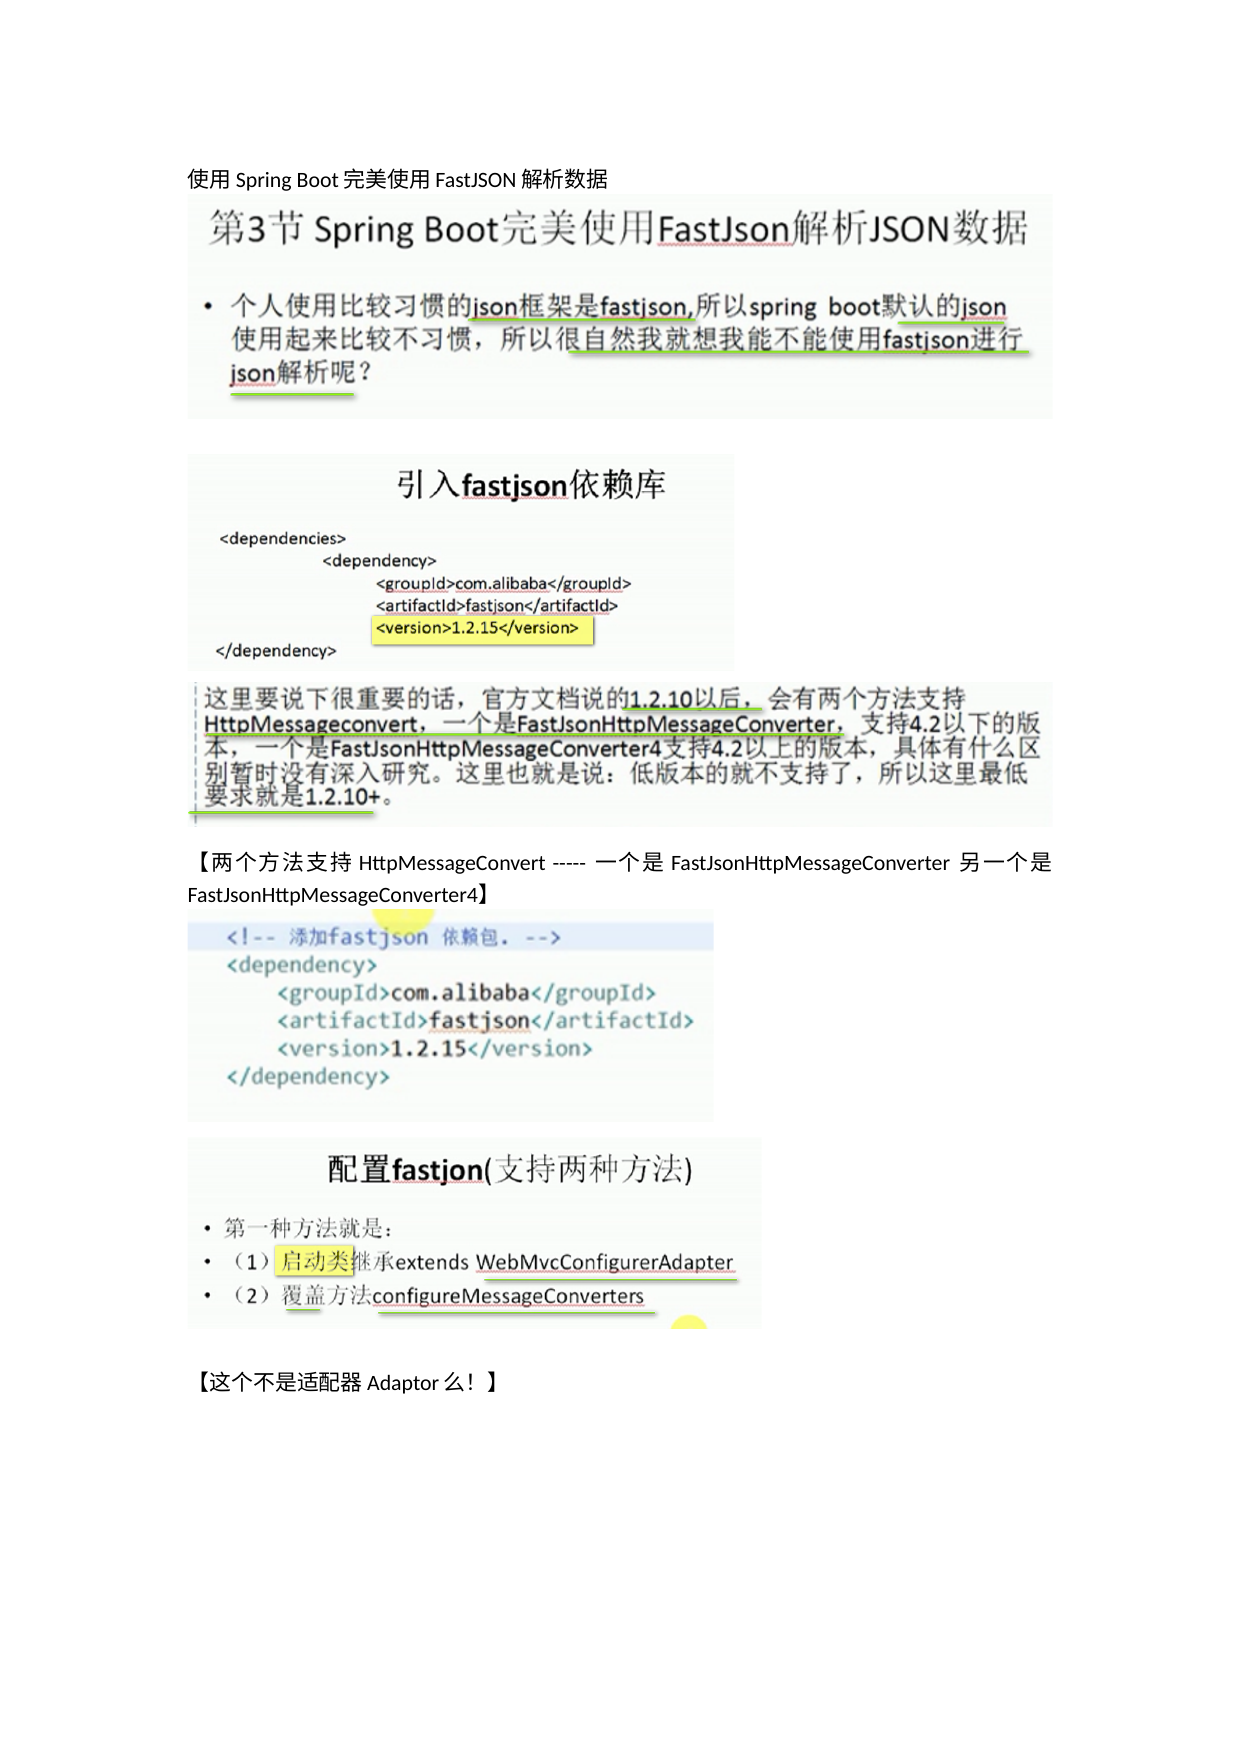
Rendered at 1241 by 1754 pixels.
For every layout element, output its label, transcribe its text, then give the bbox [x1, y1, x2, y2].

picture [187, 194, 1053, 419]
picture [187, 909, 714, 1122]
picture [187, 454, 735, 671]
picture [187, 682, 1053, 827]
text 使用Spring Boot完美使用FastJSON解析数据 [187, 162, 1053, 194]
picture [187, 1137, 762, 1329]
text 【两个方法支持HttpMessageConvert ----- 一个是FastJsonHttpMessageConverter 另一个是FastJsonHttpMessageConverter4】 [187, 844, 1053, 909]
text 【这个不是适配器Adaptor么！】 [187, 1364, 1053, 1397]
